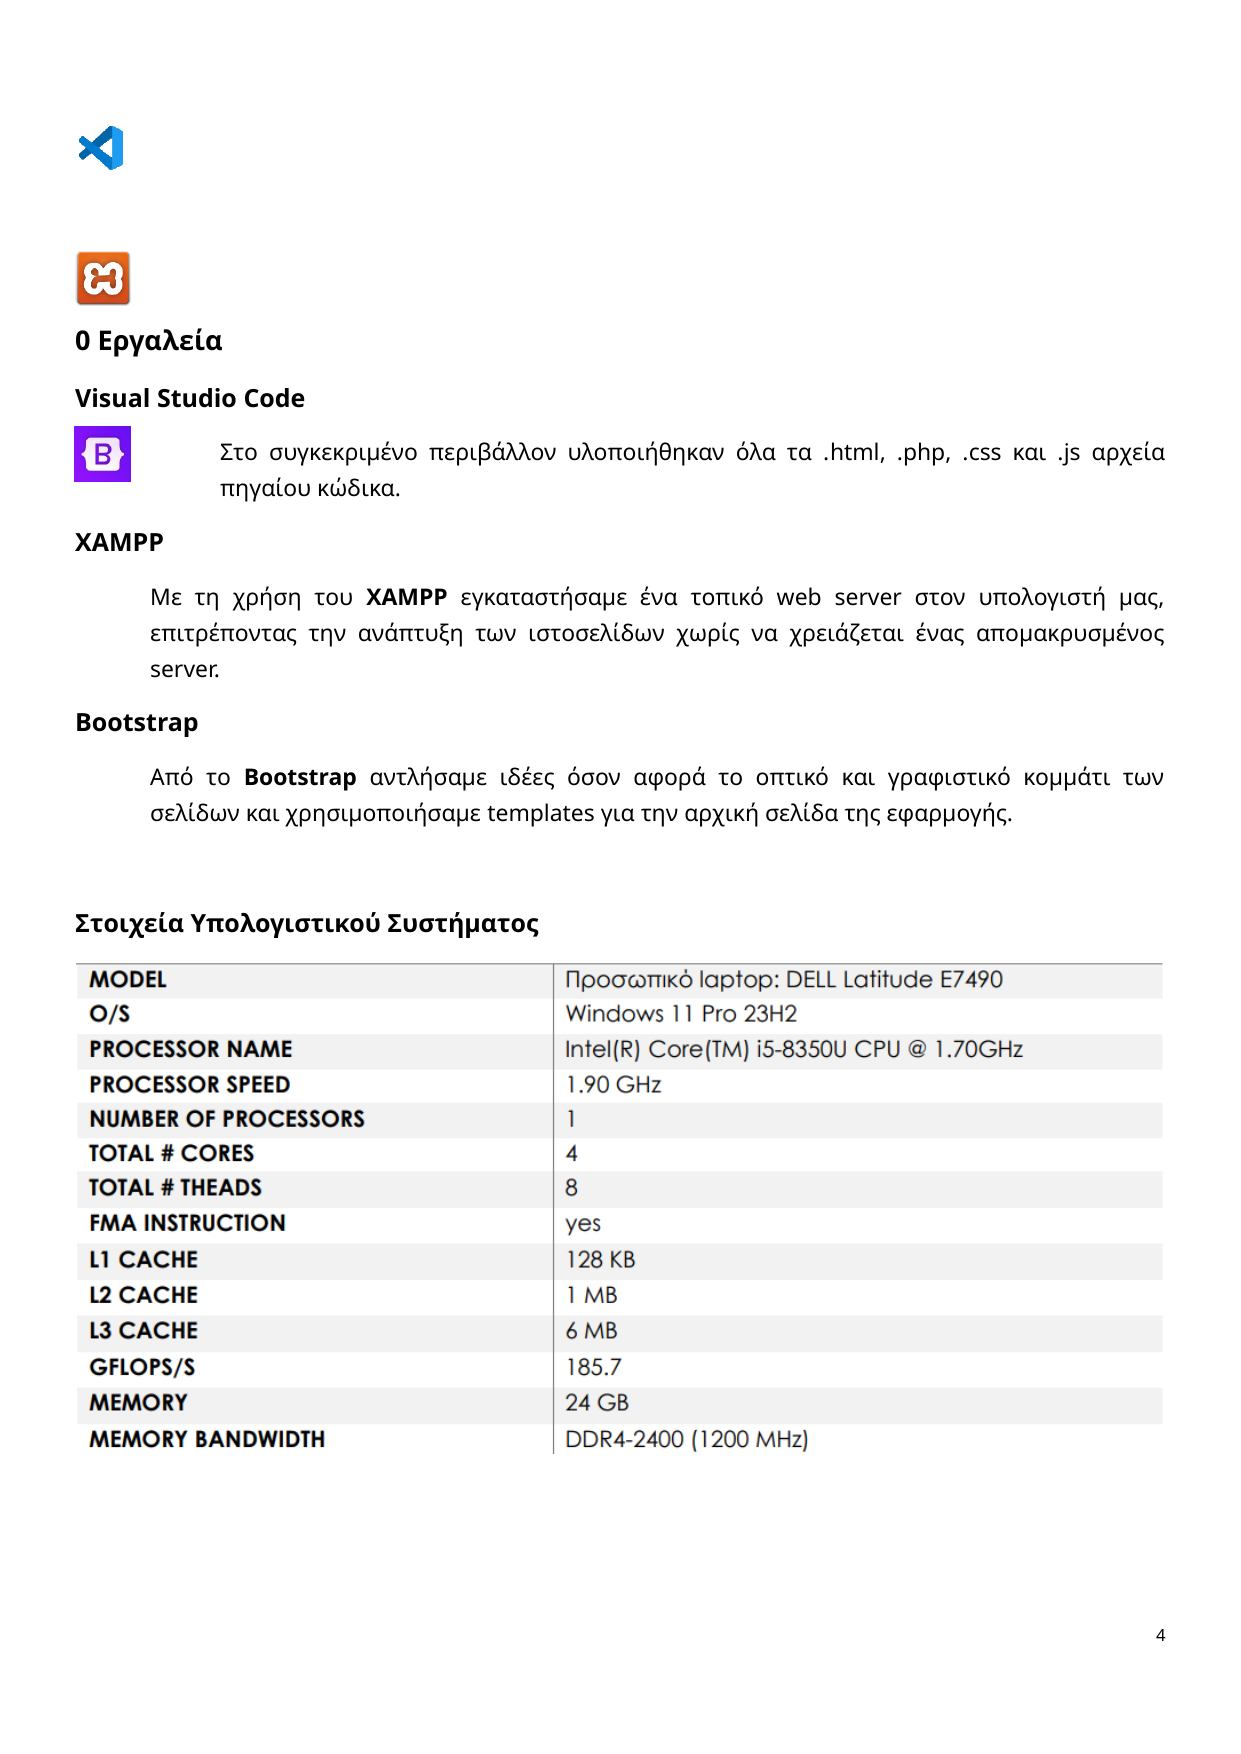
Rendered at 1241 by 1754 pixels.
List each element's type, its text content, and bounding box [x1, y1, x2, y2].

picture [74, 426, 131, 482]
text Bootstrap [75, 705, 1165, 739]
text Με τη χρήση του XAMPP εγκαταστήσαμε ένα τοπικό web server στον υπολογιστή μας, επιτρέποντας την ανάπτυξη των ιστοσελίδων χωρίς να χρειάζεται ένας απομακρυσμένος server. [150, 581, 1165, 684]
text Στοιχεία Υπολογιστικού Συστήματος [75, 905, 1165, 939]
picture [75, 251, 131, 306]
text Από το Bootstrap αντλήσαμε ιδέες όσον αφορά το οπτικό και γραφιστικό κομμάτι των σελίδων και χρησιμοποιήσαμε templates για την αρχική σελίδα της εφαρμογής. [150, 761, 1165, 828]
picture [75, 961, 1166, 1454]
text Visual Studio Code [75, 380, 1165, 414]
text 0 Εργαλεία [75, 321, 1165, 358]
picture [75, 122, 126, 173]
text XAMPP [75, 525, 1165, 559]
text Στο συγκεκριμένο περιβάλλον υλοποιήθηκαν όλα τα .html, .php, .css και .js αρχεία πηγαίου κώδικα. [145, 436, 1165, 503]
